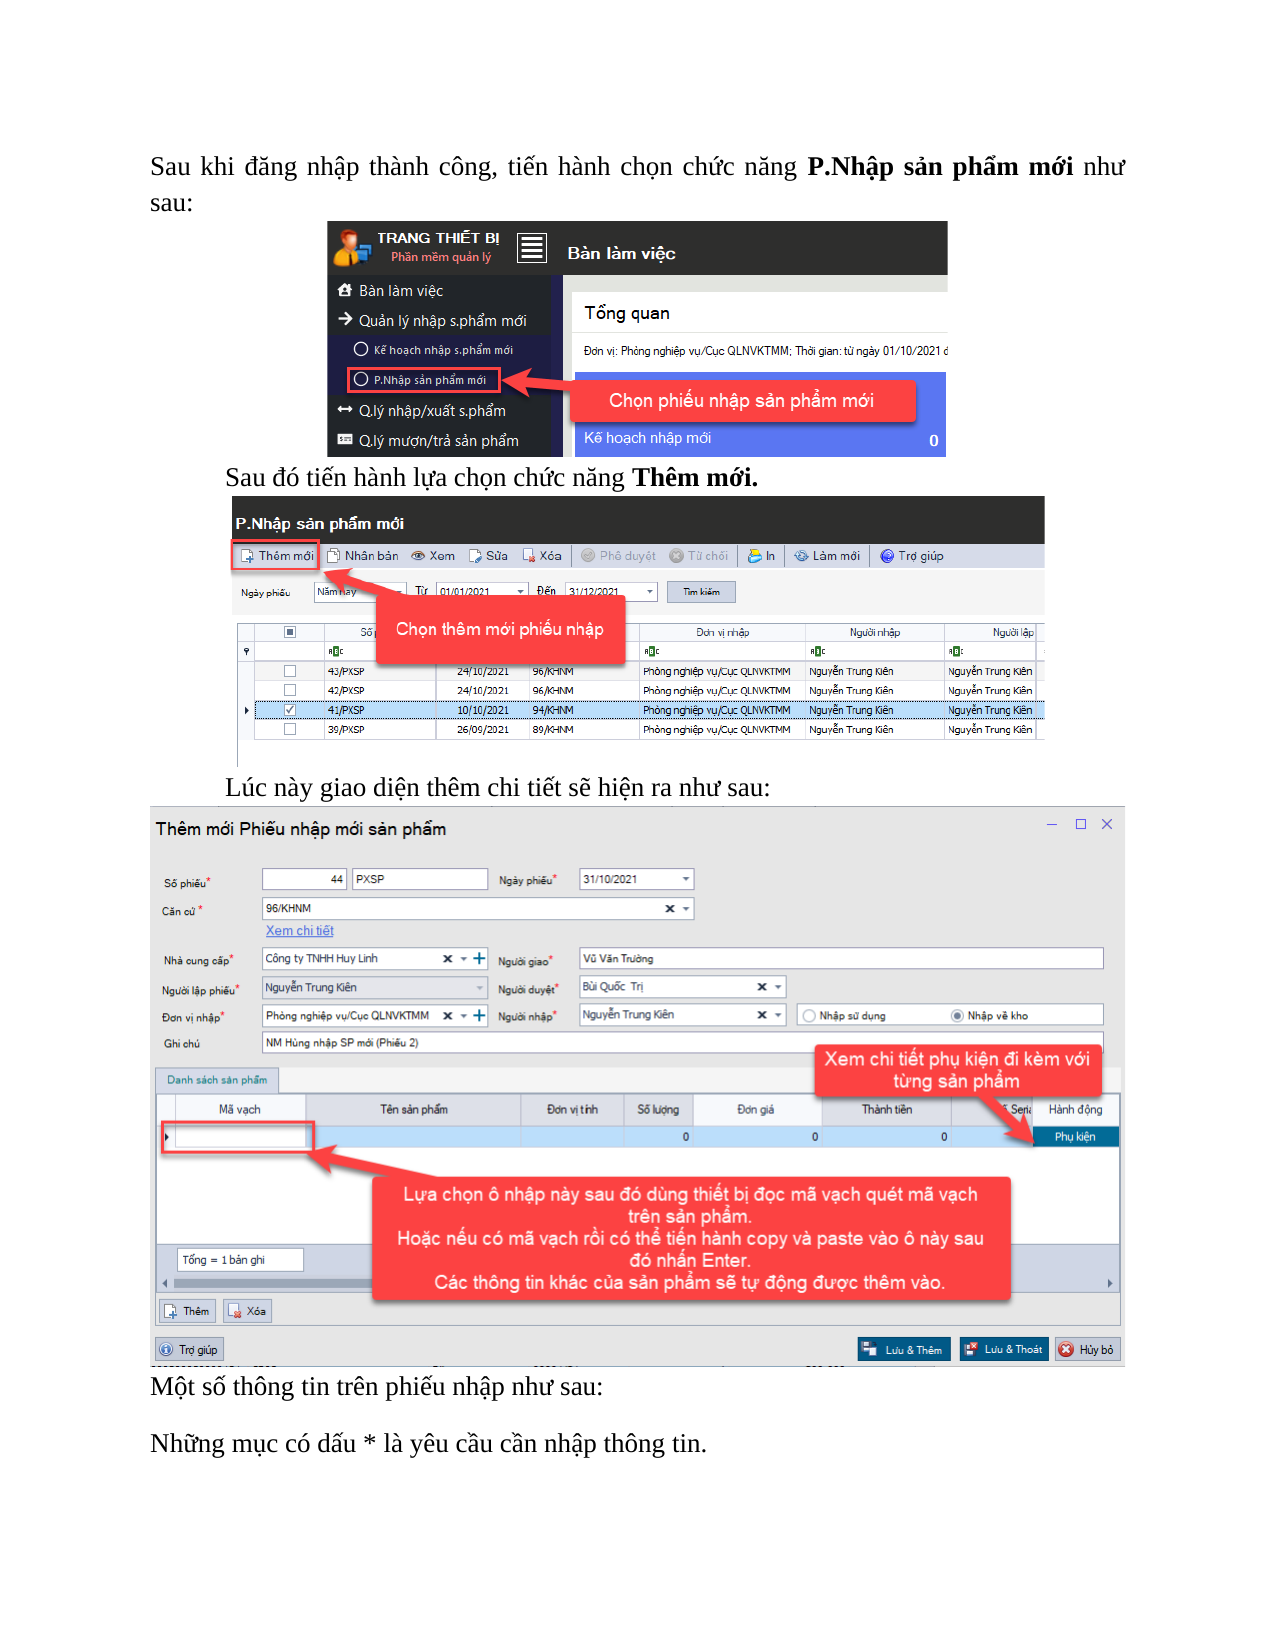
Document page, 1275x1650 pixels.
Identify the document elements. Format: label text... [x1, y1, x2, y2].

text Những mục có dấu * là yêu cầu cần nhập thông tin. [150, 1427, 1125, 1458]
picture [150, 806, 1125, 1367]
list Lúc này giao diện thêm chi tiết sẽ hiện ra như sau: [150, 771, 1125, 802]
picture [230, 496, 1045, 767]
list Sau khi đăng nhập thành công, tiến hành chọn chức năng P.Nhập sản phẩm mới như sau: [150, 150, 1125, 217]
list Một số thông tin trên phiếu nhập như sau: [150, 1370, 1125, 1402]
picture [327, 221, 948, 457]
list Sau đó tiến hành lựa chọn chức năng Thêm mới. [150, 461, 1125, 492]
